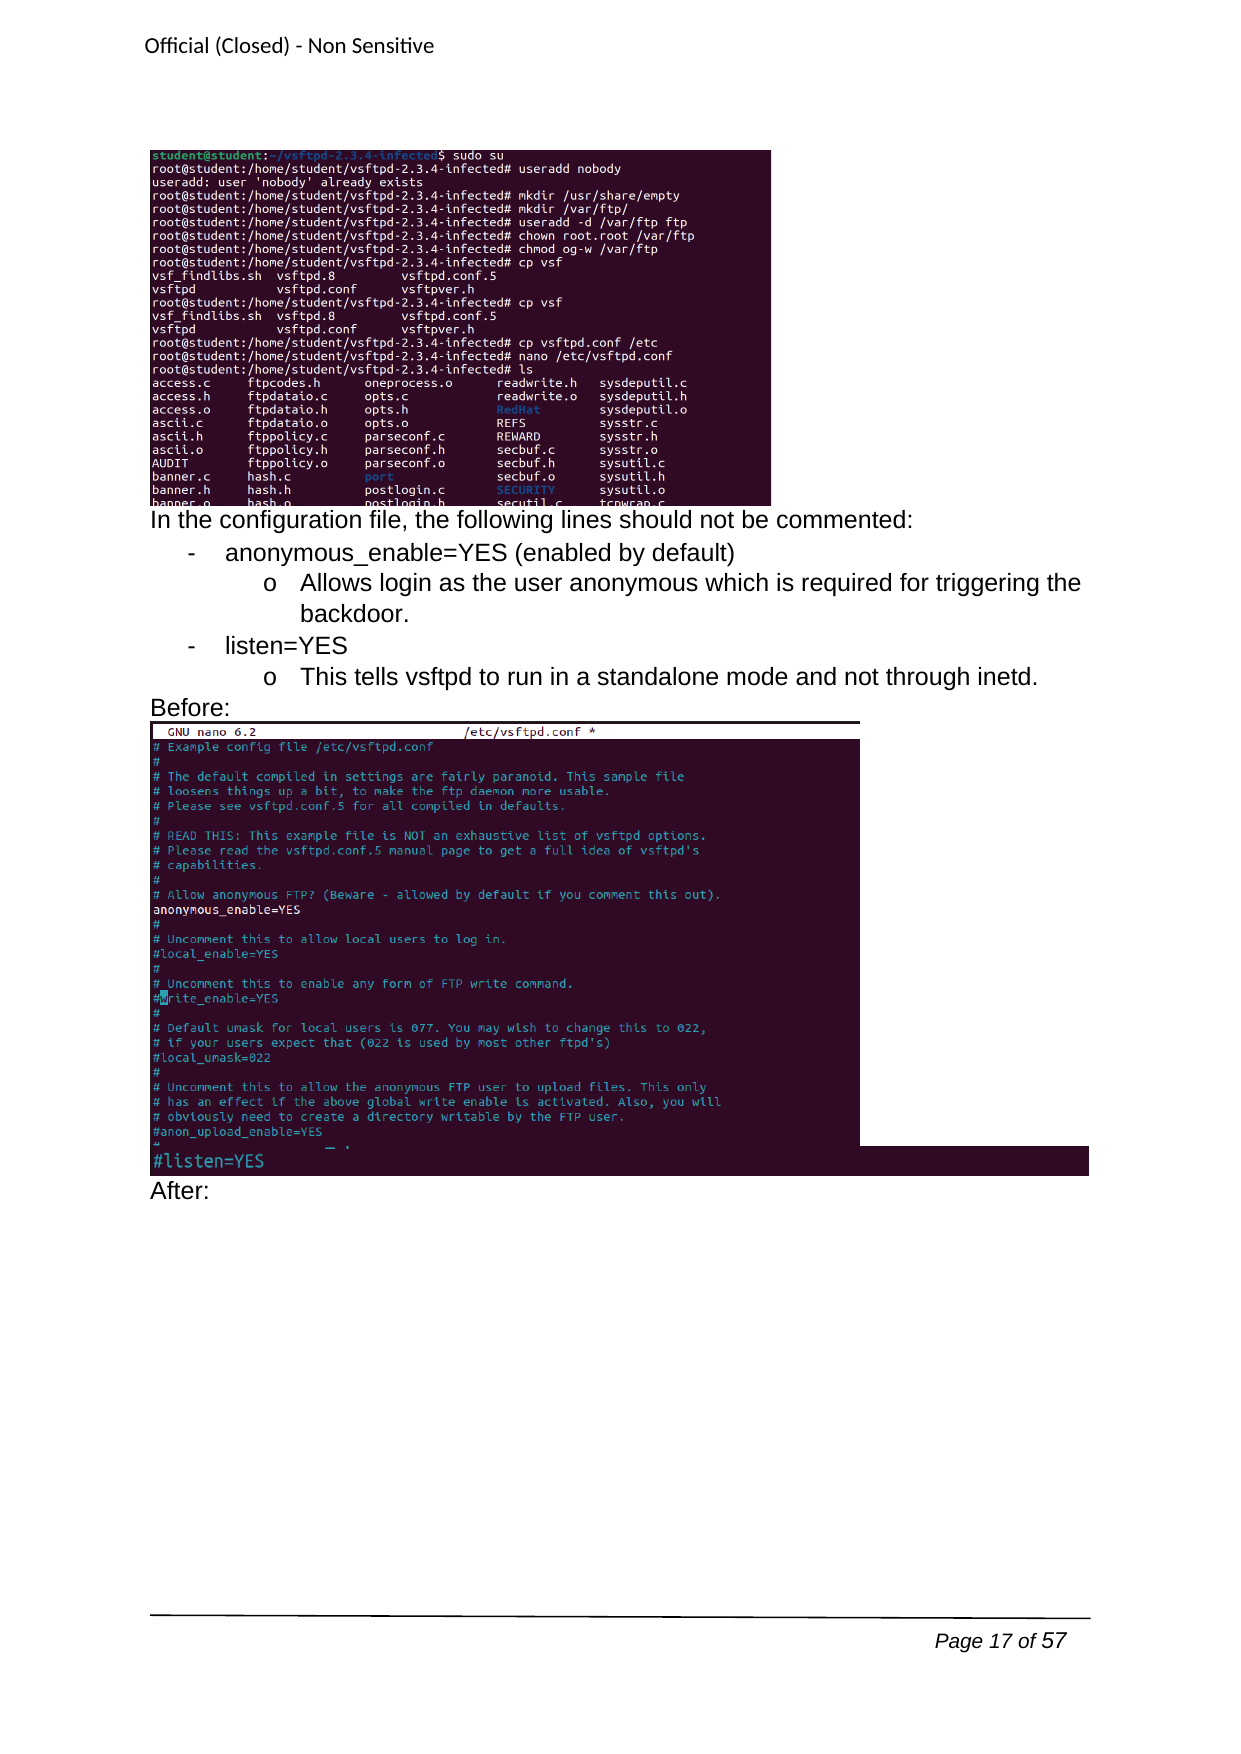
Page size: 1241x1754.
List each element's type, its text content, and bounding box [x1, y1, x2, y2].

list listen=YES [187, 628, 1090, 662]
text After: [150, 1176, 1090, 1204]
text Before: [150, 693, 1090, 722]
picture [150, 150, 772, 506]
text In the configuration file, the following lines should not be commented: [150, 505, 1090, 534]
list This tells vsftpd to run in a standalone mode and not through inetd. [262, 662, 1090, 693]
list Allows login as the user anonymous which is required for triggering the backdoor. [262, 568, 1090, 628]
picture [150, 721, 1089, 1176]
list anonymous_enable=YES (enabled by default) [187, 534, 1090, 568]
